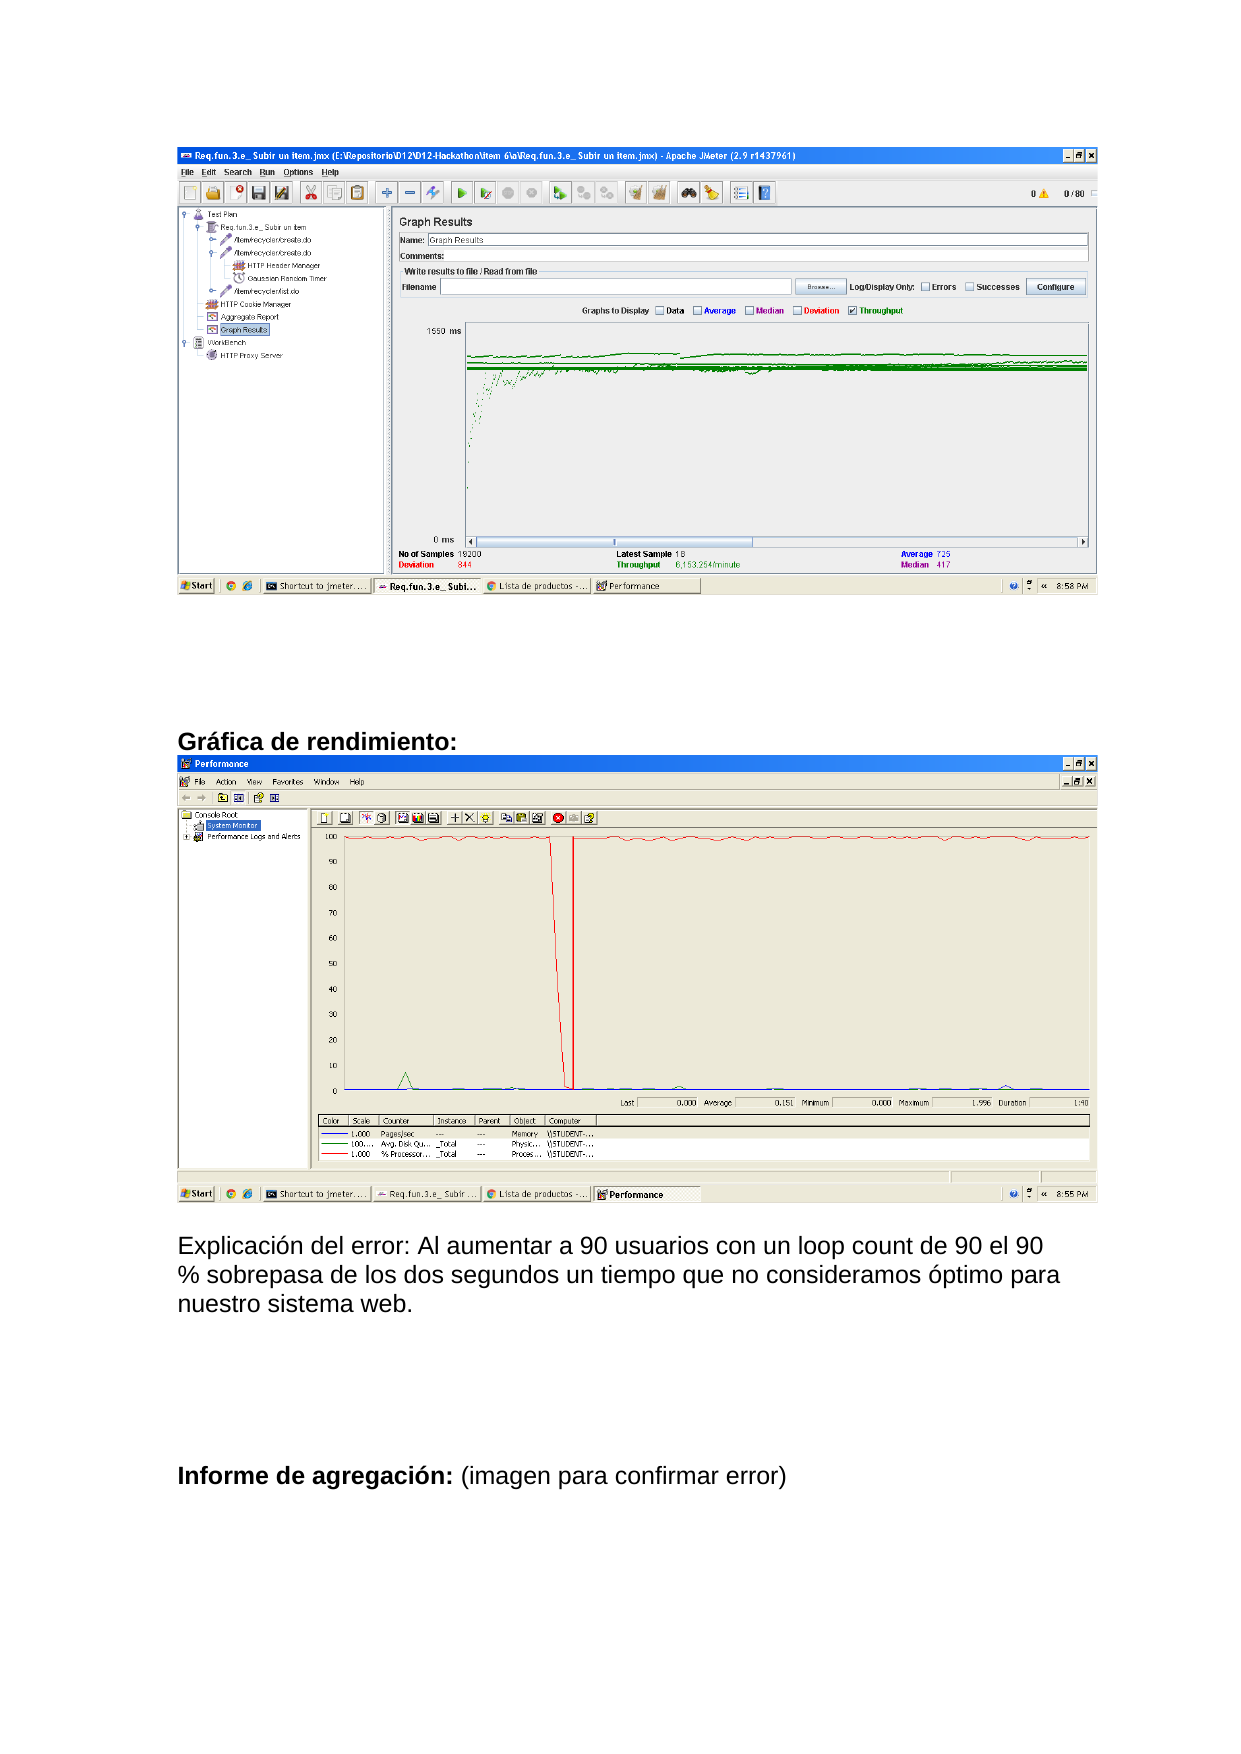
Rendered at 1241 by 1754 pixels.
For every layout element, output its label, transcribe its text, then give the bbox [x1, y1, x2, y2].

text Explicación del error: Al aumentar a 90 usuarios con un loop count de 90 el 90 % sobrepasa de los dos segundos un tiempo que no consideramos óptimo para nuestro sistema web. [177, 1231, 1063, 1318]
picture [177, 147, 1098, 595]
text Gráfica de rendimiento: [177, 727, 1063, 755]
text Informe de agregación: (imagen para confirmar error) [177, 1461, 1063, 1490]
picture [177, 755, 1098, 1203]
